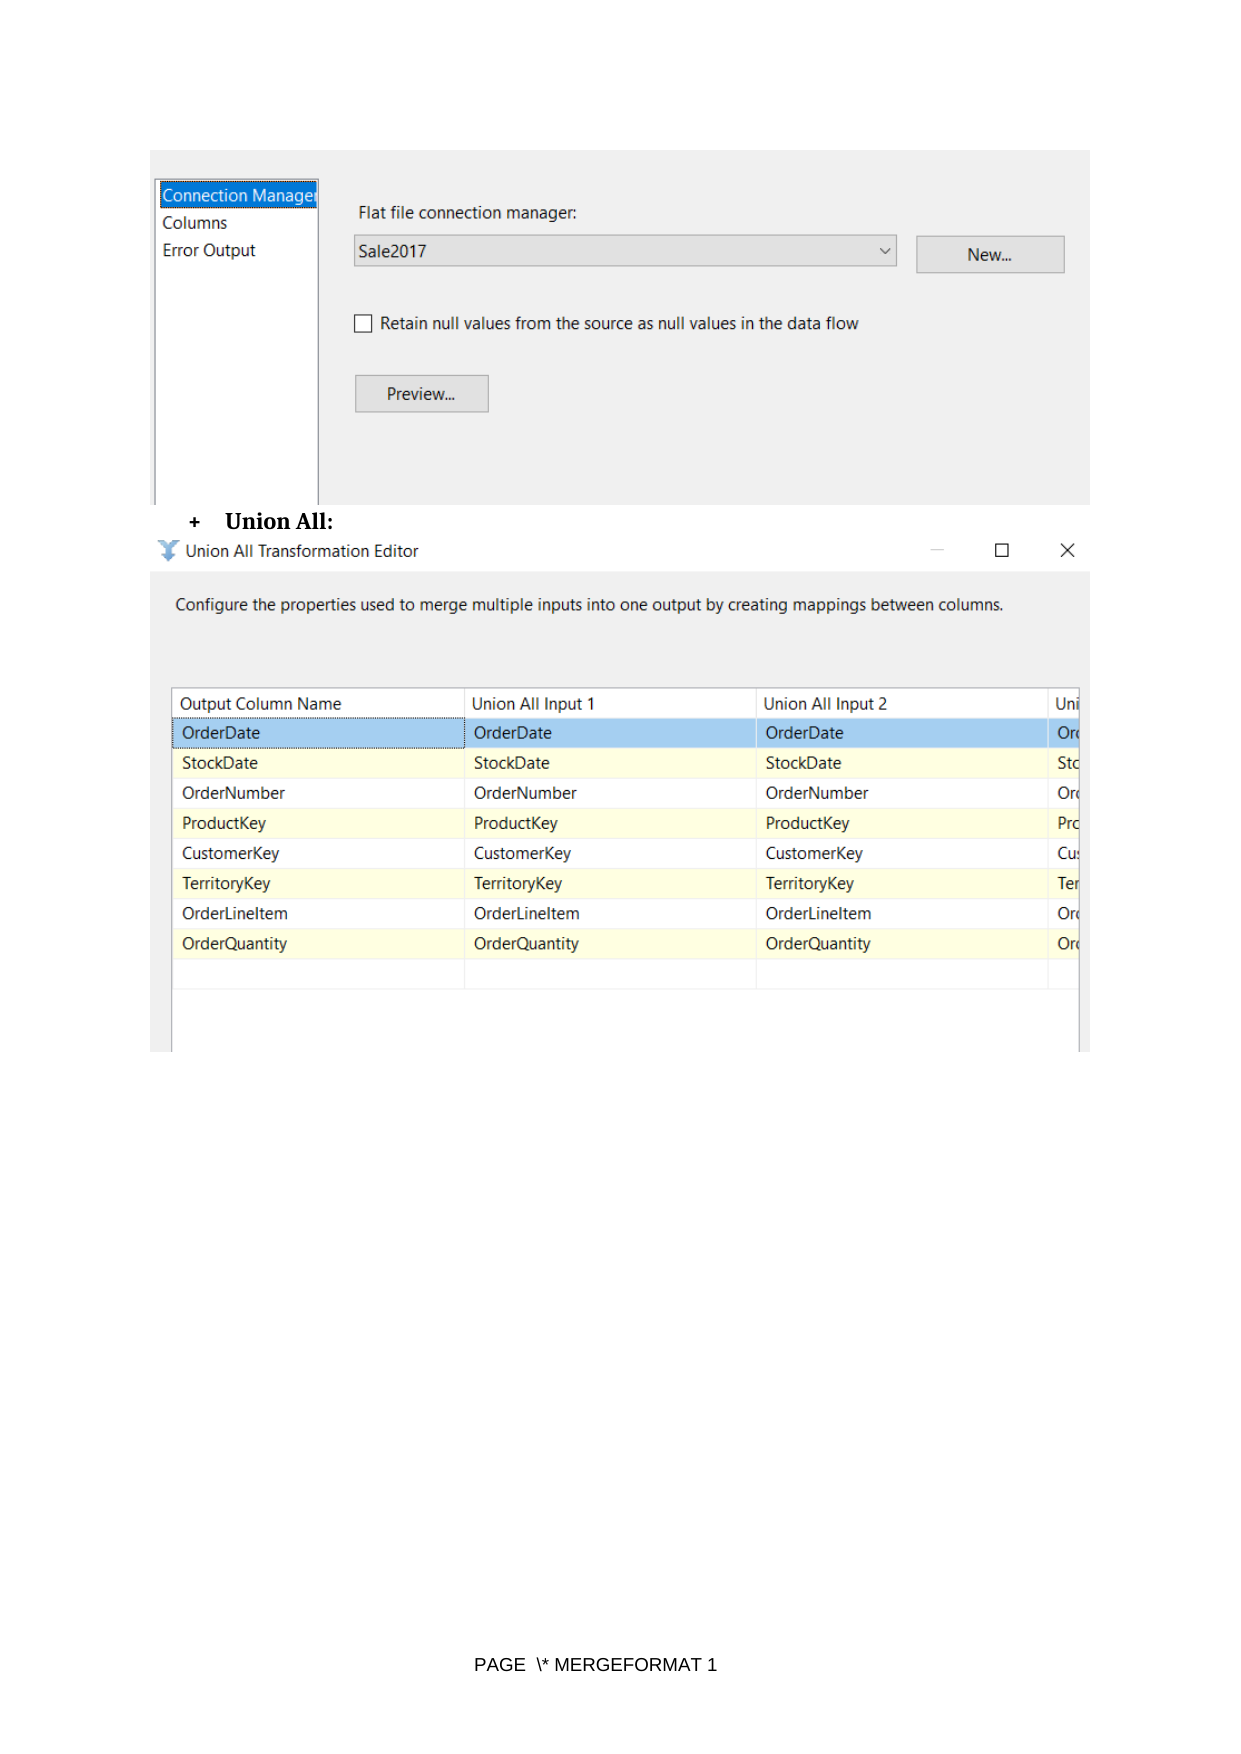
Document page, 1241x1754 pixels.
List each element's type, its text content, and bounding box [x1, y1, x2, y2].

picture [150, 538, 1090, 1052]
picture [150, 150, 1090, 505]
list Union All: [187, 508, 1090, 535]
